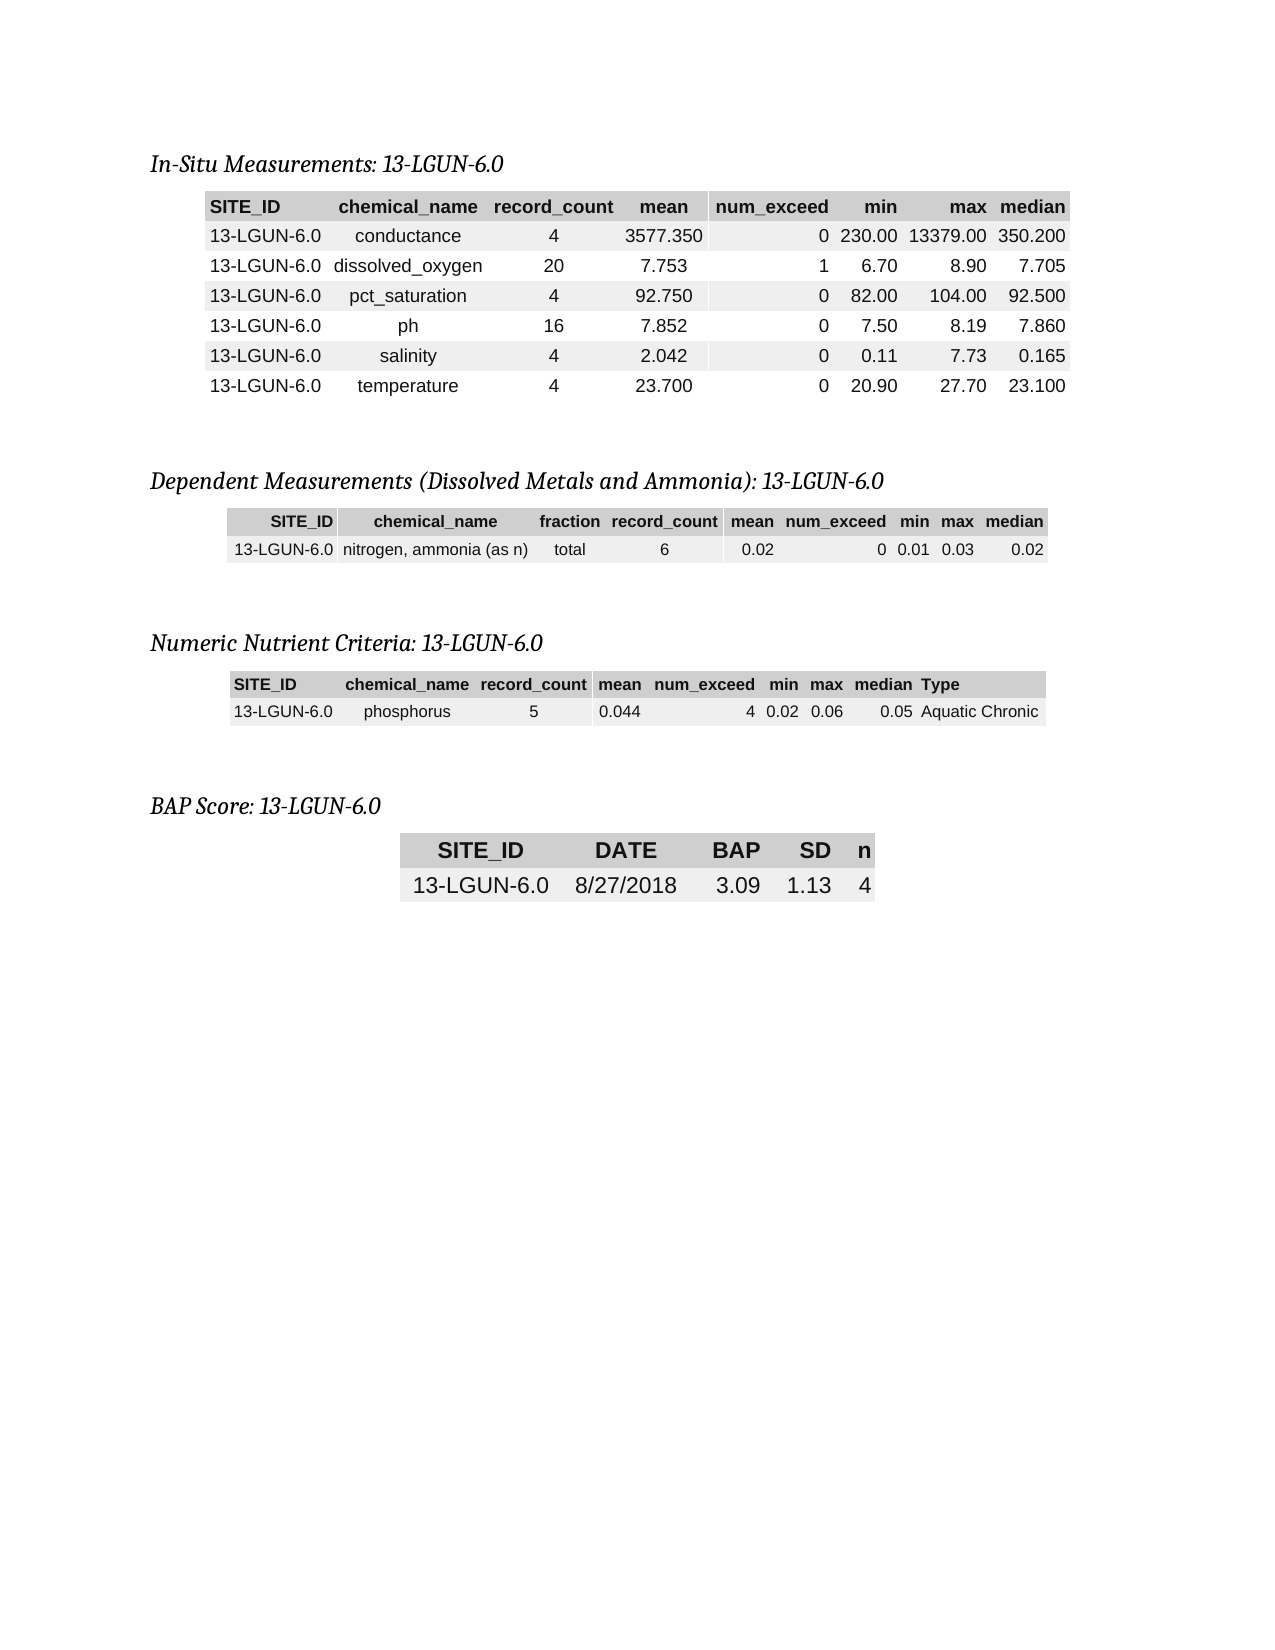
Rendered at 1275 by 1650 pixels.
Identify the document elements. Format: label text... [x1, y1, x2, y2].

text Dependent Measurements (Dissolved Metals and Ammonia): 13-LGUN-6.0 [150, 467, 1125, 496]
text In-Situ Measurements: 13-LGUN-6.0 [150, 150, 1125, 179]
text Numeric Nutrient Criteria: 13-LGUN-6.0 [150, 629, 1125, 658]
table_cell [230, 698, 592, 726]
text BAP Score: 13-LGUN-6.0 [150, 792, 1125, 821]
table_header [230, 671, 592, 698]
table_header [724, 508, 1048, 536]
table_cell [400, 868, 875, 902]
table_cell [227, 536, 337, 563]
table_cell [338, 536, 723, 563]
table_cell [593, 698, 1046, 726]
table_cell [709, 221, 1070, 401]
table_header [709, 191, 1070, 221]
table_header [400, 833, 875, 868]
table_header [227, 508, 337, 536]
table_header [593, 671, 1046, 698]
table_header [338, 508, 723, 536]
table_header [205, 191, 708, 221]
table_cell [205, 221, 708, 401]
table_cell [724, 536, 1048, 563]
